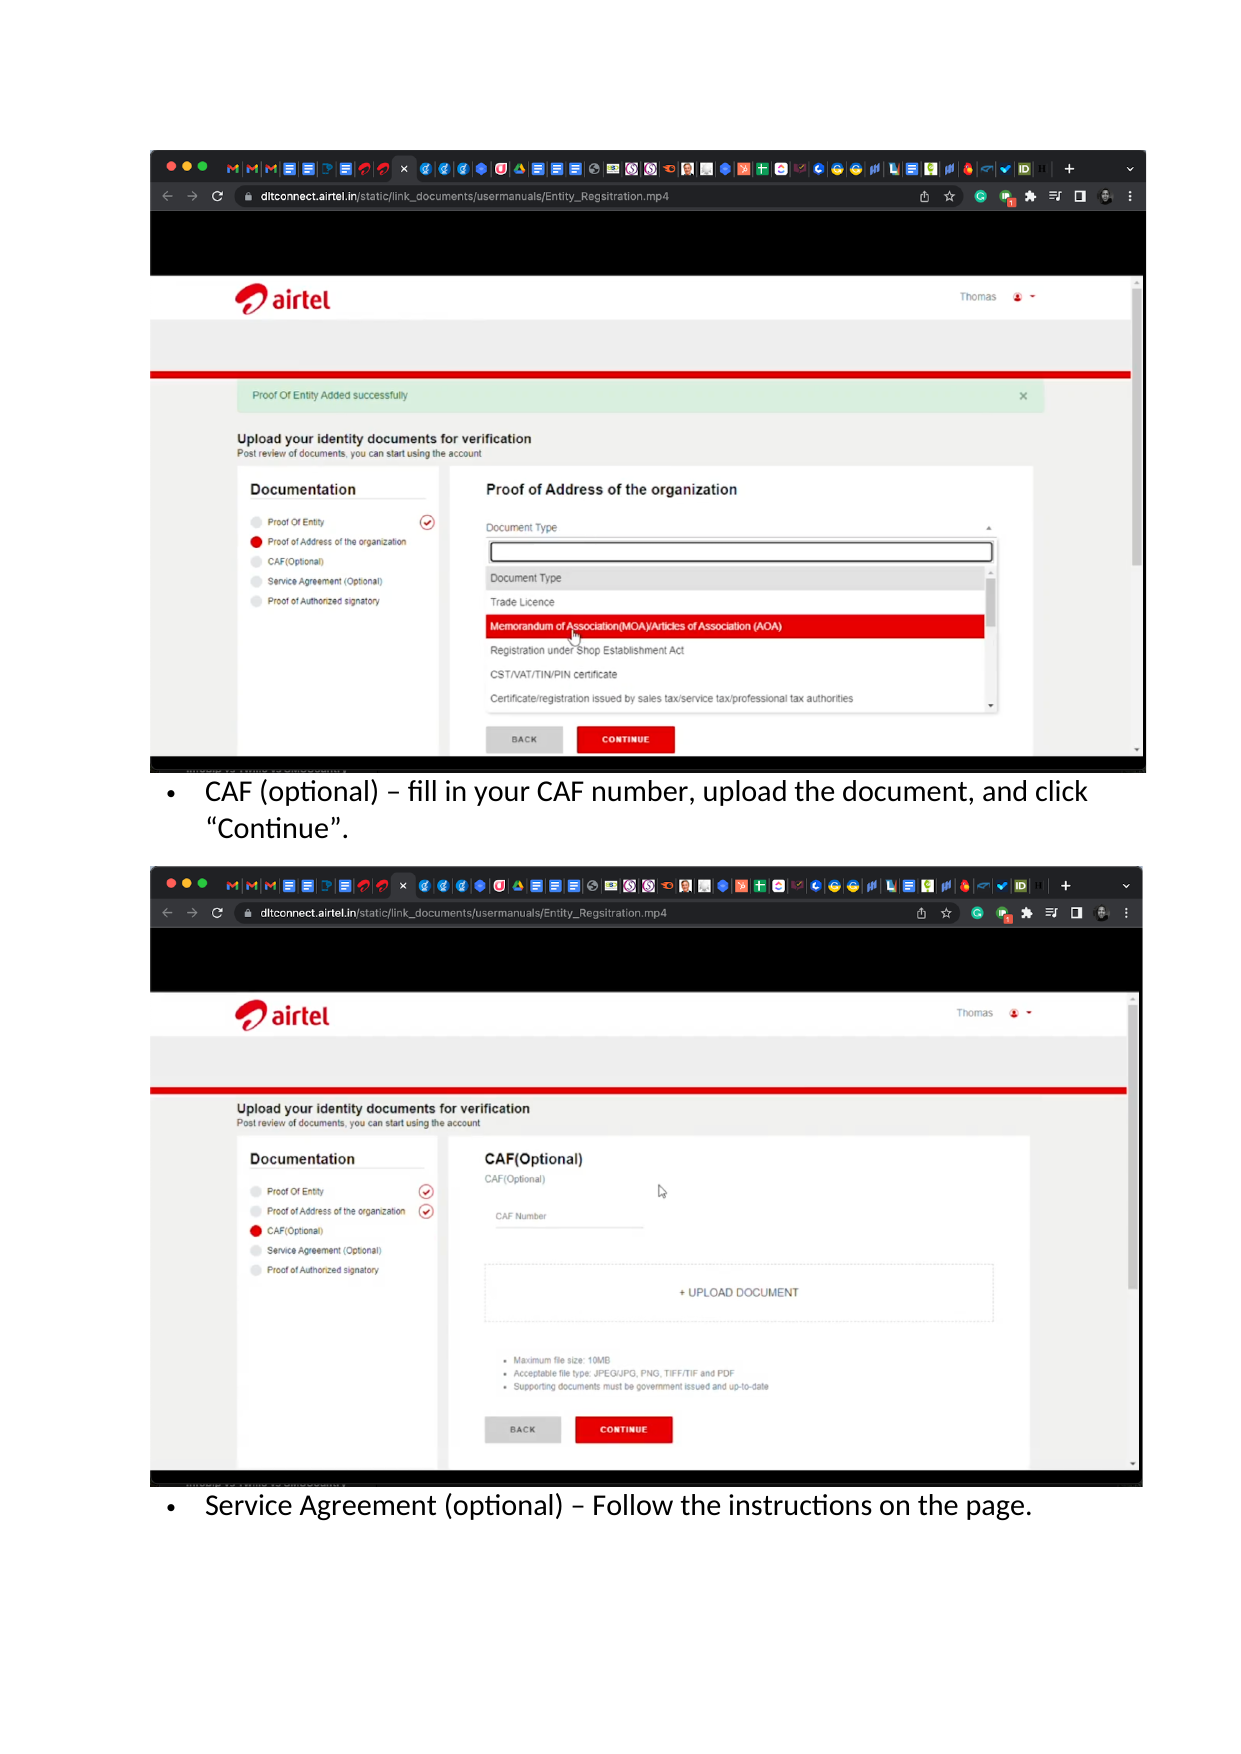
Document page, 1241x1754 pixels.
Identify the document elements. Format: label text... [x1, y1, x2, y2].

picture [150, 866, 1143, 1487]
list CAF (optional) – fill in your CAF number, upload the document, and click “Continue”. [167, 773, 1090, 846]
picture [150, 150, 1147, 773]
list Service Agreement (optional) – Follow the instructions on the page. [167, 1487, 1090, 1523]
